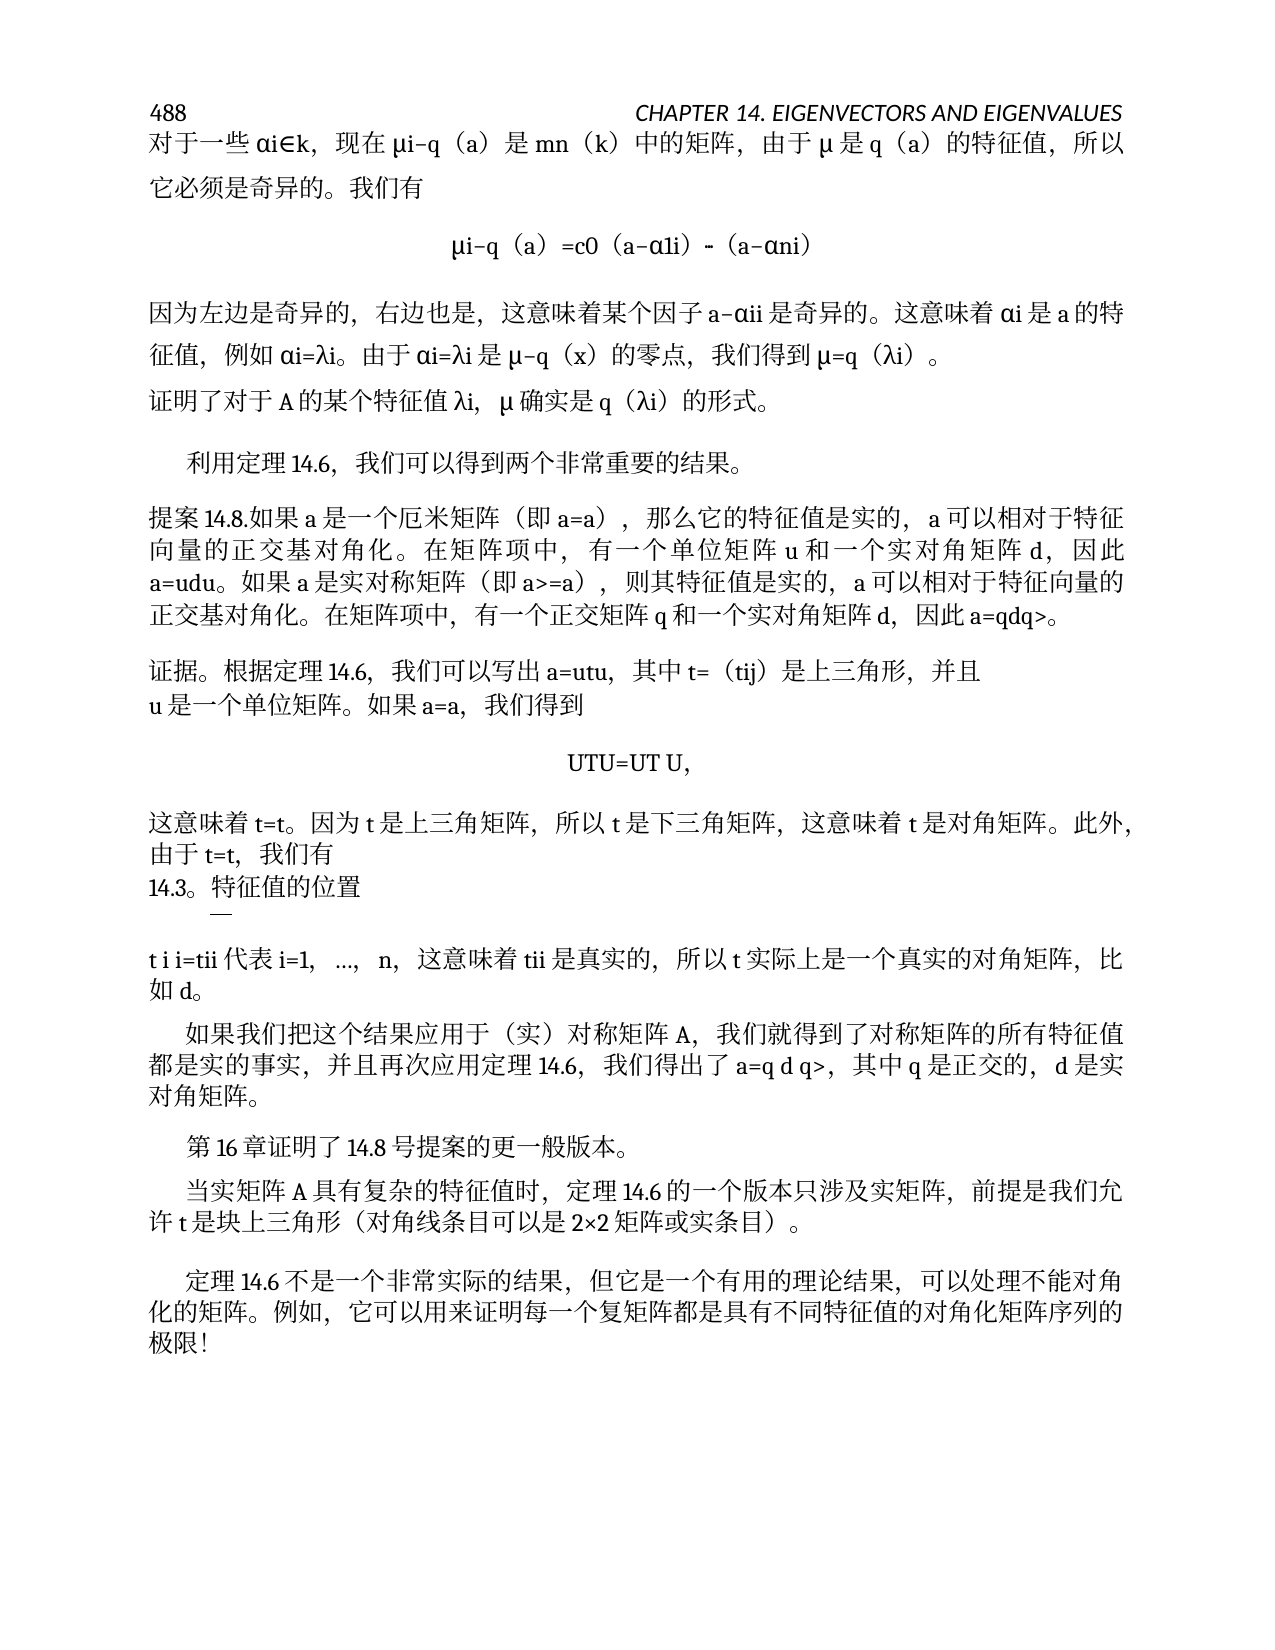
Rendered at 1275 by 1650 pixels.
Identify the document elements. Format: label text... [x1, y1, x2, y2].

text 当实矩阵A具有复杂的特征值时，定理14.6的一个版本只涉及实矩阵，前提是我们允许t是块上三角形（对角线条目可以是2×2矩阵或实条目）。 [148, 1178, 1125, 1237]
text 利用定理14.6，我们可以得到两个非常重要的结果。 [187, 450, 1125, 479]
text 如果我们把这个结果应用于（实）对称矩阵A，我们就得到了对称矩阵的所有特征值都是实的事实，并且再次应用定理14.6，我们得出了a=q d q>，其中q是正交的，d是实对角矩阵。 [148, 1021, 1125, 1111]
text μi−q（a）=c0（a−α1i）···（a−αni） [248, 232, 1027, 261]
text 第16章证明了14.8号提案的更一般版本。 [187, 1134, 1125, 1163]
text 提案14.8.如果a是一个厄米矩阵（即a=a），那么它的特征值是实的，a可以相对于特征向量的正交基对角化。在矩阵项中，有一个单位矩阵u和一个实对角矩阵d，因此a=udu。如果a是实对称矩阵（即a>=a），则其特征值是实的，a可以相对于特征向量的正交基对角化。在矩阵项中，有一个正交矩阵q和一个实对角矩阵d，因此a=qdq>。 [148, 504, 1125, 631]
text u是一个单位矩阵。如果a=a，我们得到 [148, 692, 1125, 720]
text 对于一些αi∈k，现在μi−q（a）是mn（k）中的矩阵，由于μ是q（a）的特征值，所以它必须是奇异的。我们有 [148, 130, 1125, 204]
text t i i=tii代表i=1，…，n，这意味着tii是真实的，所以t实际上是一个真实的对角矩阵，比如d。 [148, 946, 1125, 1006]
text 证明了对于A的某个特征值λi，μ确实是q（λi）的形式。 [148, 388, 1125, 416]
text 这意味着t=t。因为t是上三角矩阵，所以t是下三角矩阵，这意味着t是对角矩阵。此外，由于t=t，我们有 [148, 810, 1125, 869]
text UTU=UT U， [248, 749, 1027, 778]
text 14.3。特征值的位置 [148, 874, 1125, 903]
text 定理14.6不是一个非常实际的结果，但它是一个有用的理论结果，可以处理不能对角化的矩阵。例如，它可以用来证明每一个复矩阵都是具有不同特征值的对角化矩阵序列的极限！ [148, 1268, 1125, 1358]
text 证据。根据定理14.6，我们可以写出a=utu，其中t=（tij）是上三角形，并且 [148, 658, 1125, 687]
text 因为左边是奇异的，右边也是，这意味着某个因子a−αii是奇异的。这意味着αi是a的特征值，例如αi=λi。由于αi=λi是μ−q（x）的零点，我们得到μ=q（λi）。 [148, 299, 1125, 370]
